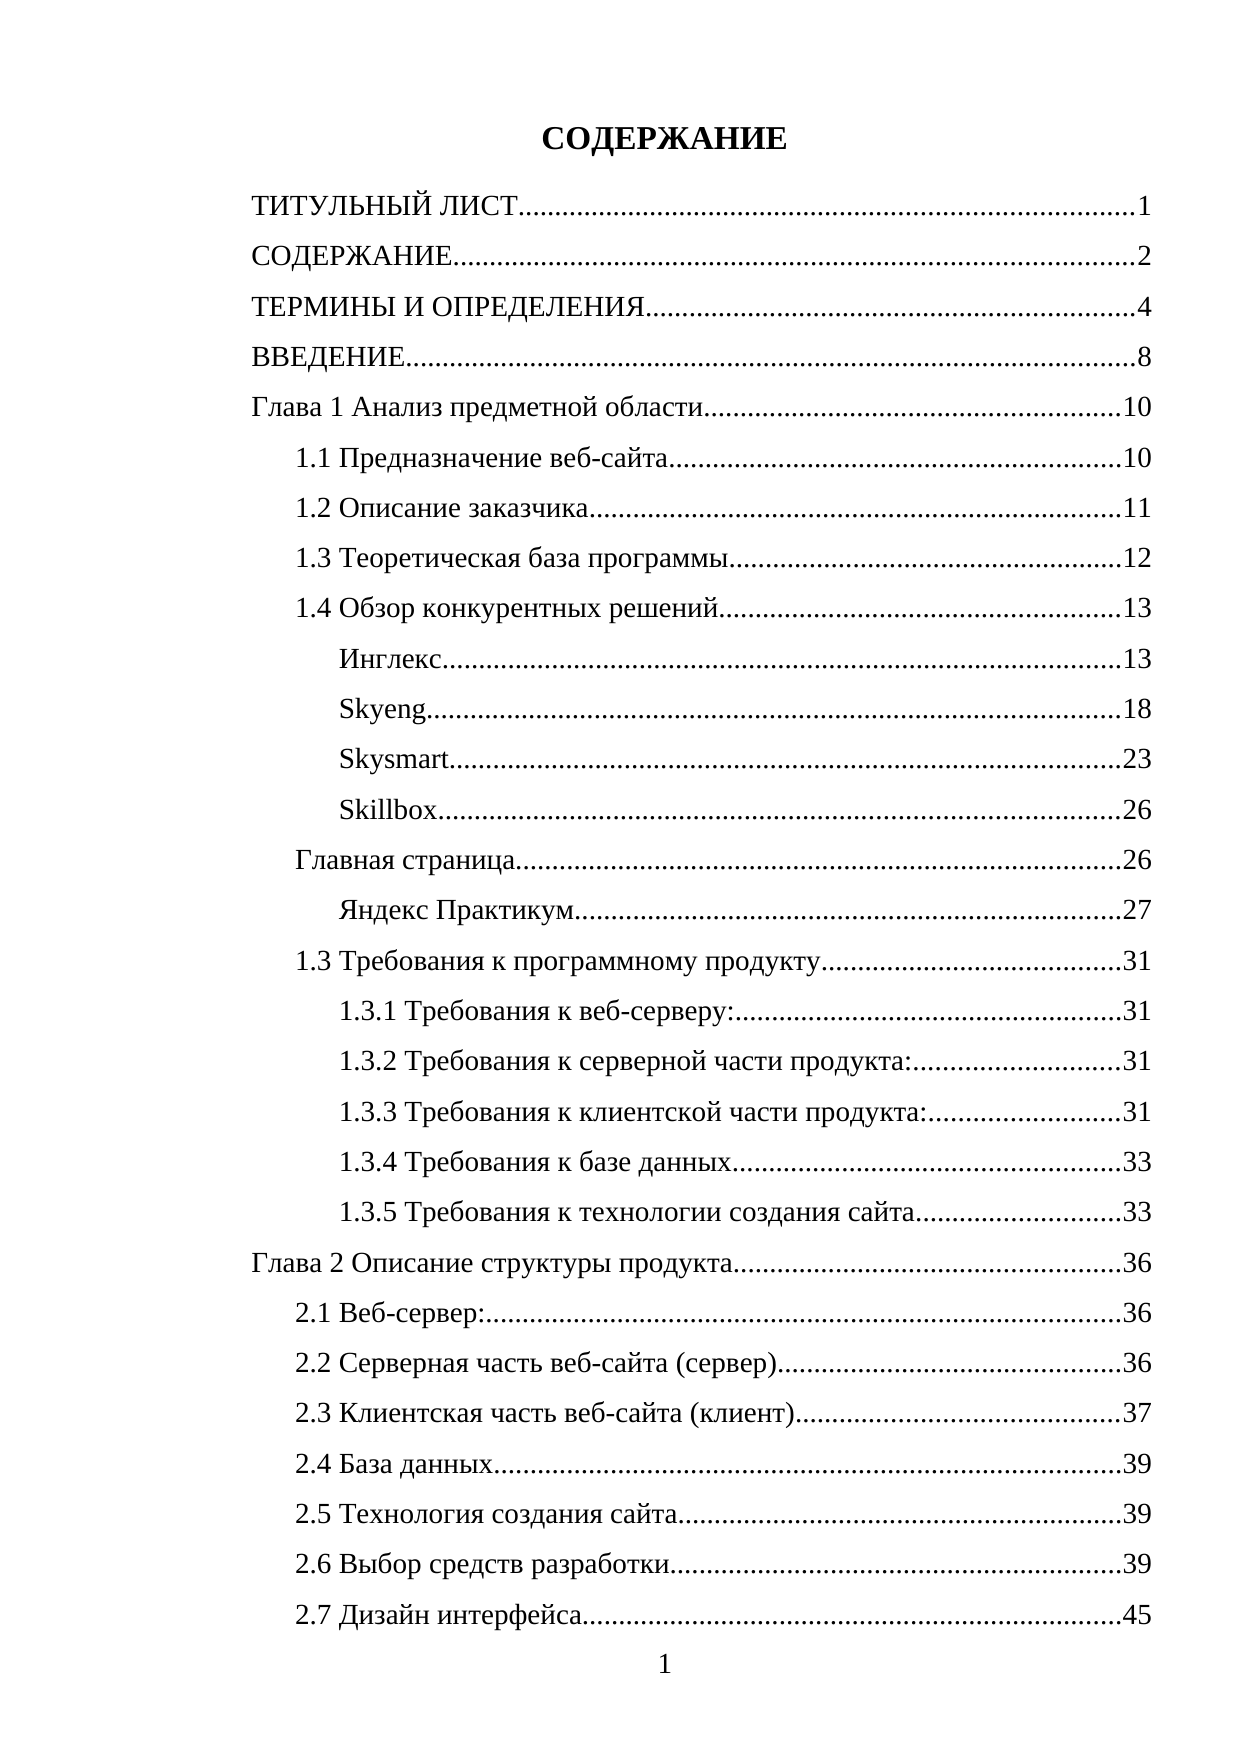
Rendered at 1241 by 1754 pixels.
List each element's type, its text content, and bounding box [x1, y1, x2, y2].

text Глава 2 Описание структуры продукта 36 [177, 1245, 1152, 1278]
text Skysmart 23 [265, 742, 1152, 775]
text Глава 1 Анализ предметной области 10 [177, 389, 1152, 423]
text 2.3 Клиентская часть веб-сайта (клиент) 37 [221, 1396, 1152, 1429]
text 1.1 Предназначение веб-сайта 10 [221, 440, 1152, 473]
text 1.3 Теоретическая база программы 12 [221, 540, 1152, 574]
text Инглекс 13 [265, 641, 1152, 674]
text 2.6 Выбор средств разработки 39 [221, 1547, 1152, 1580]
text Skillbox 26 [265, 792, 1152, 825]
text 2.1 Веб-сервер: 36 [221, 1295, 1152, 1328]
subtitle СОДЕРЖАНИЕ [177, 118, 1152, 156]
text ВВЕДЕНИЕ 8 [177, 339, 1152, 373]
text 1.3.5 Требования к технологии создания сайта 33 [265, 1194, 1152, 1228]
text СОДЕРЖАНИЕ 2 [177, 238, 1152, 272]
text Skyeng 18 [265, 691, 1152, 725]
text 1.3.2 Требования к серверной части продукта: 31 [265, 1043, 1152, 1077]
text 1.3.3 Требования к клиентской части продукта: 31 [265, 1094, 1152, 1127]
text 1.2 Описание заказчика 11 [221, 490, 1152, 523]
text 2.5 Технология создания сайта 39 [221, 1496, 1152, 1530]
text 2.2 Серверная часть веб-сайта (сервер) 36 [221, 1345, 1152, 1379]
text Главная страница 26 [221, 842, 1152, 876]
text ТЕРМИНЫ И ОПРЕДЕЛЕНИЯ 4 [177, 289, 1152, 322]
text 1.3.4 Требования к базе данных 33 [265, 1144, 1152, 1178]
text 2.7 Дизайн интерфейса 45 [221, 1597, 1152, 1630]
text 1.3.1 Требования к веб-серверу: 31 [265, 993, 1152, 1027]
text 1.3 Требования к программному продукту 31 [221, 943, 1152, 976]
text Яндекс Практикум 27 [265, 892, 1152, 926]
text 2.4 База данных 39 [221, 1446, 1152, 1479]
text ТИТУЛЬНЫЙ ЛИСТ 1 [177, 188, 1152, 222]
text 1.4 Обзор конкурентных решений 13 [221, 591, 1152, 624]
